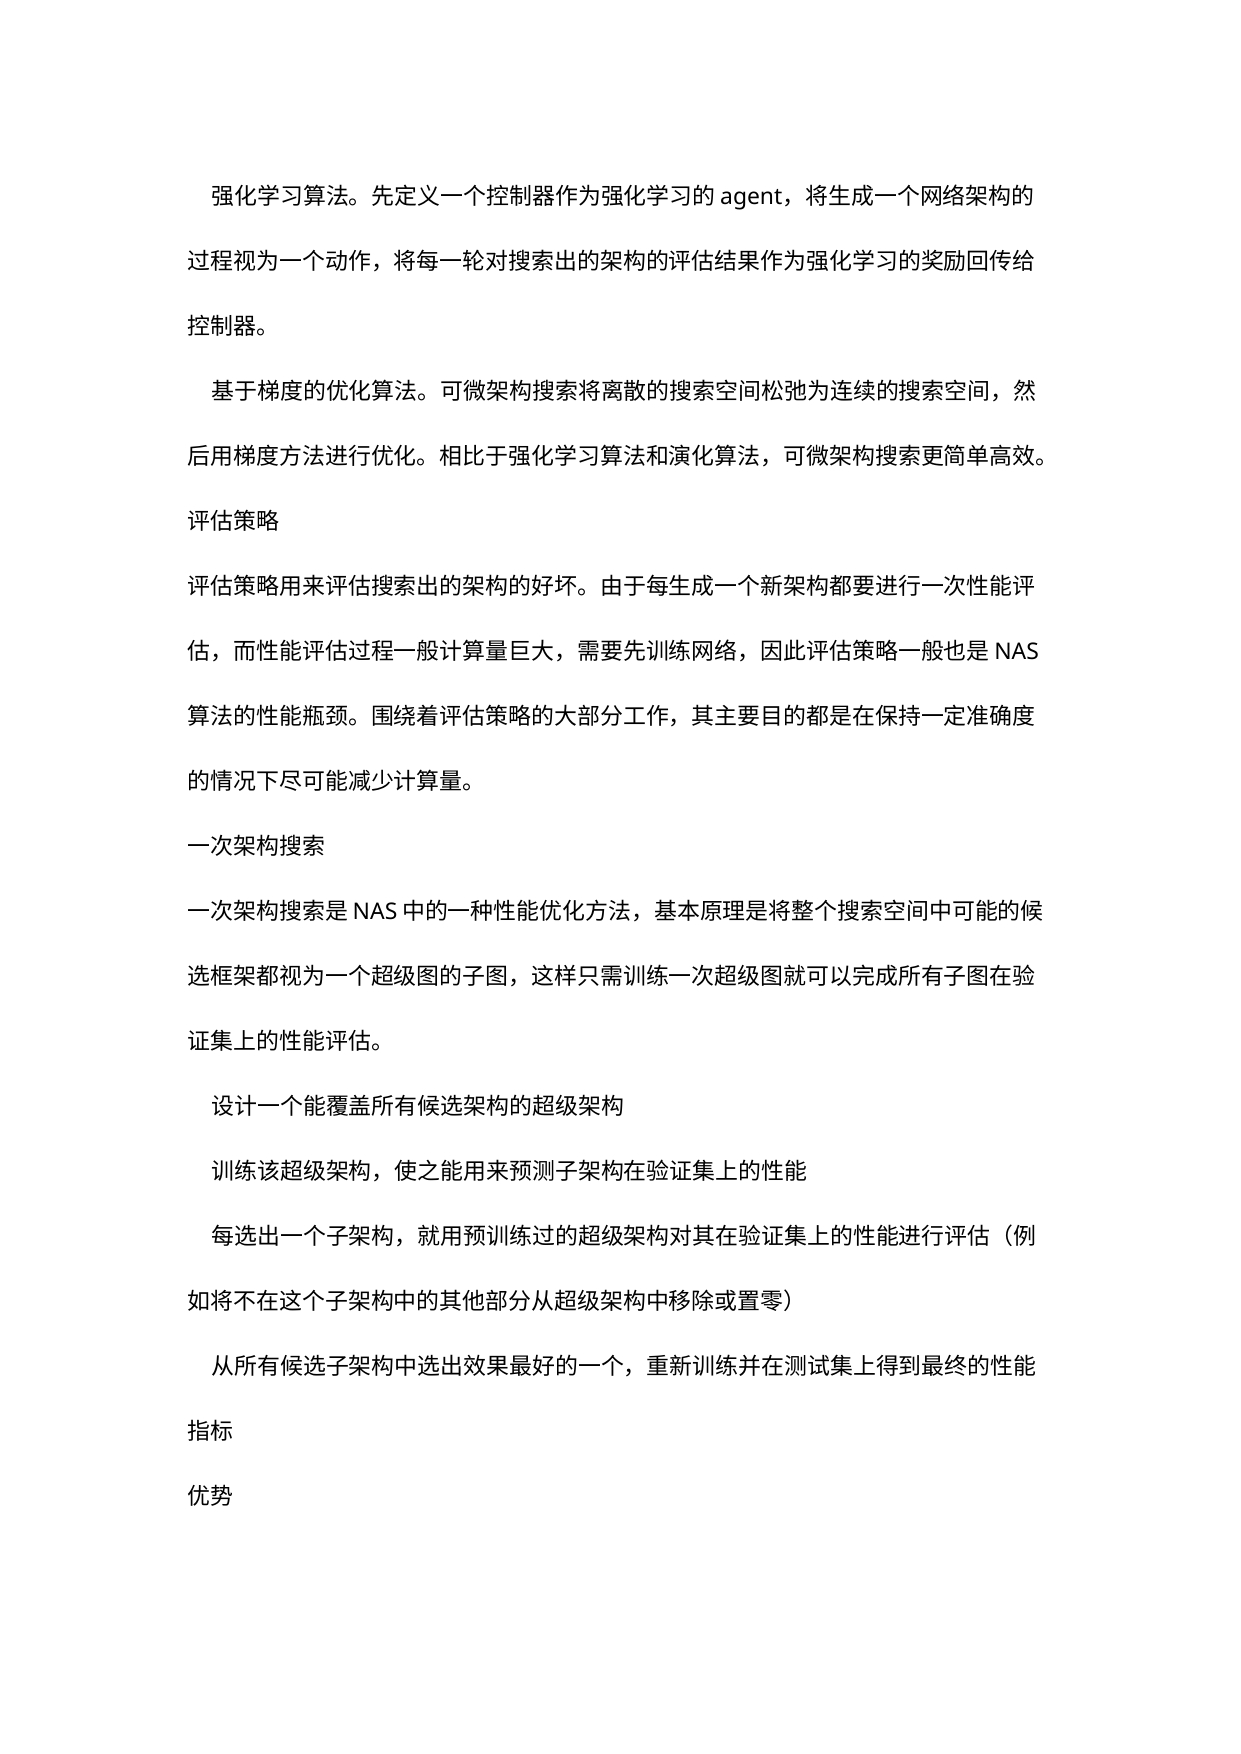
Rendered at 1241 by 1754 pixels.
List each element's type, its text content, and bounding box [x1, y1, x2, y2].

text 一次架构搜索 [187, 812, 1053, 877]
text 从所有候选子架构中选出效果最好的一个，重新训练并在测试集上得到最终的性能指标 [187, 1332, 1053, 1462]
text 优势 [187, 1462, 1053, 1527]
text 评估策略用来评估搜索出的架构的好坏。由于每生成一个新架构都要进行一次性能评估，而性能评估过程一般计算量巨大，需要先训练网络，因此评估策略一般也是NAS算法的性能瓶颈。围绕着评估策略的大部分工作，其主要目的都是在保持一定准确度的情况下尽可能减少计算量。 [187, 552, 1053, 812]
text 评估策略 [187, 487, 1053, 552]
text 训练该超级架构，使之能用来预测子架构在验证集上的性能 [187, 1137, 1053, 1202]
text 每选出一个子架构，就用预训练过的超级架构对其在验证集上的性能进行评估（例如将不在这个子架构中的其他部分从超级架构中移除或置零） [187, 1202, 1053, 1332]
text 强化学习算法。先定义一个控制器作为强化学习的agent，将生成一个网络架构的过程视为一个动作，将每一轮对搜索出的架构的评估结果作为强化学习的奖励回传给控制器。 [187, 162, 1053, 357]
text 设计一个能覆盖所有候选架构的超级架构 [187, 1072, 1053, 1137]
text 一次架构搜索是NAS中的一种性能优化方法，基本原理是将整个搜索空间中可能的候选框架都视为一个超级图的子图，这样只需训练一次超级图就可以完成所有子图在验证集上的性能评估。 [187, 877, 1053, 1072]
text 基于梯度的优化算法。可微架构搜索将离散的搜索空间松弛为连续的搜索空间，然后用梯度方法进行优化。相比于强化学习算法和演化算法，可微架构搜索更简单高效。 [187, 357, 1053, 487]
